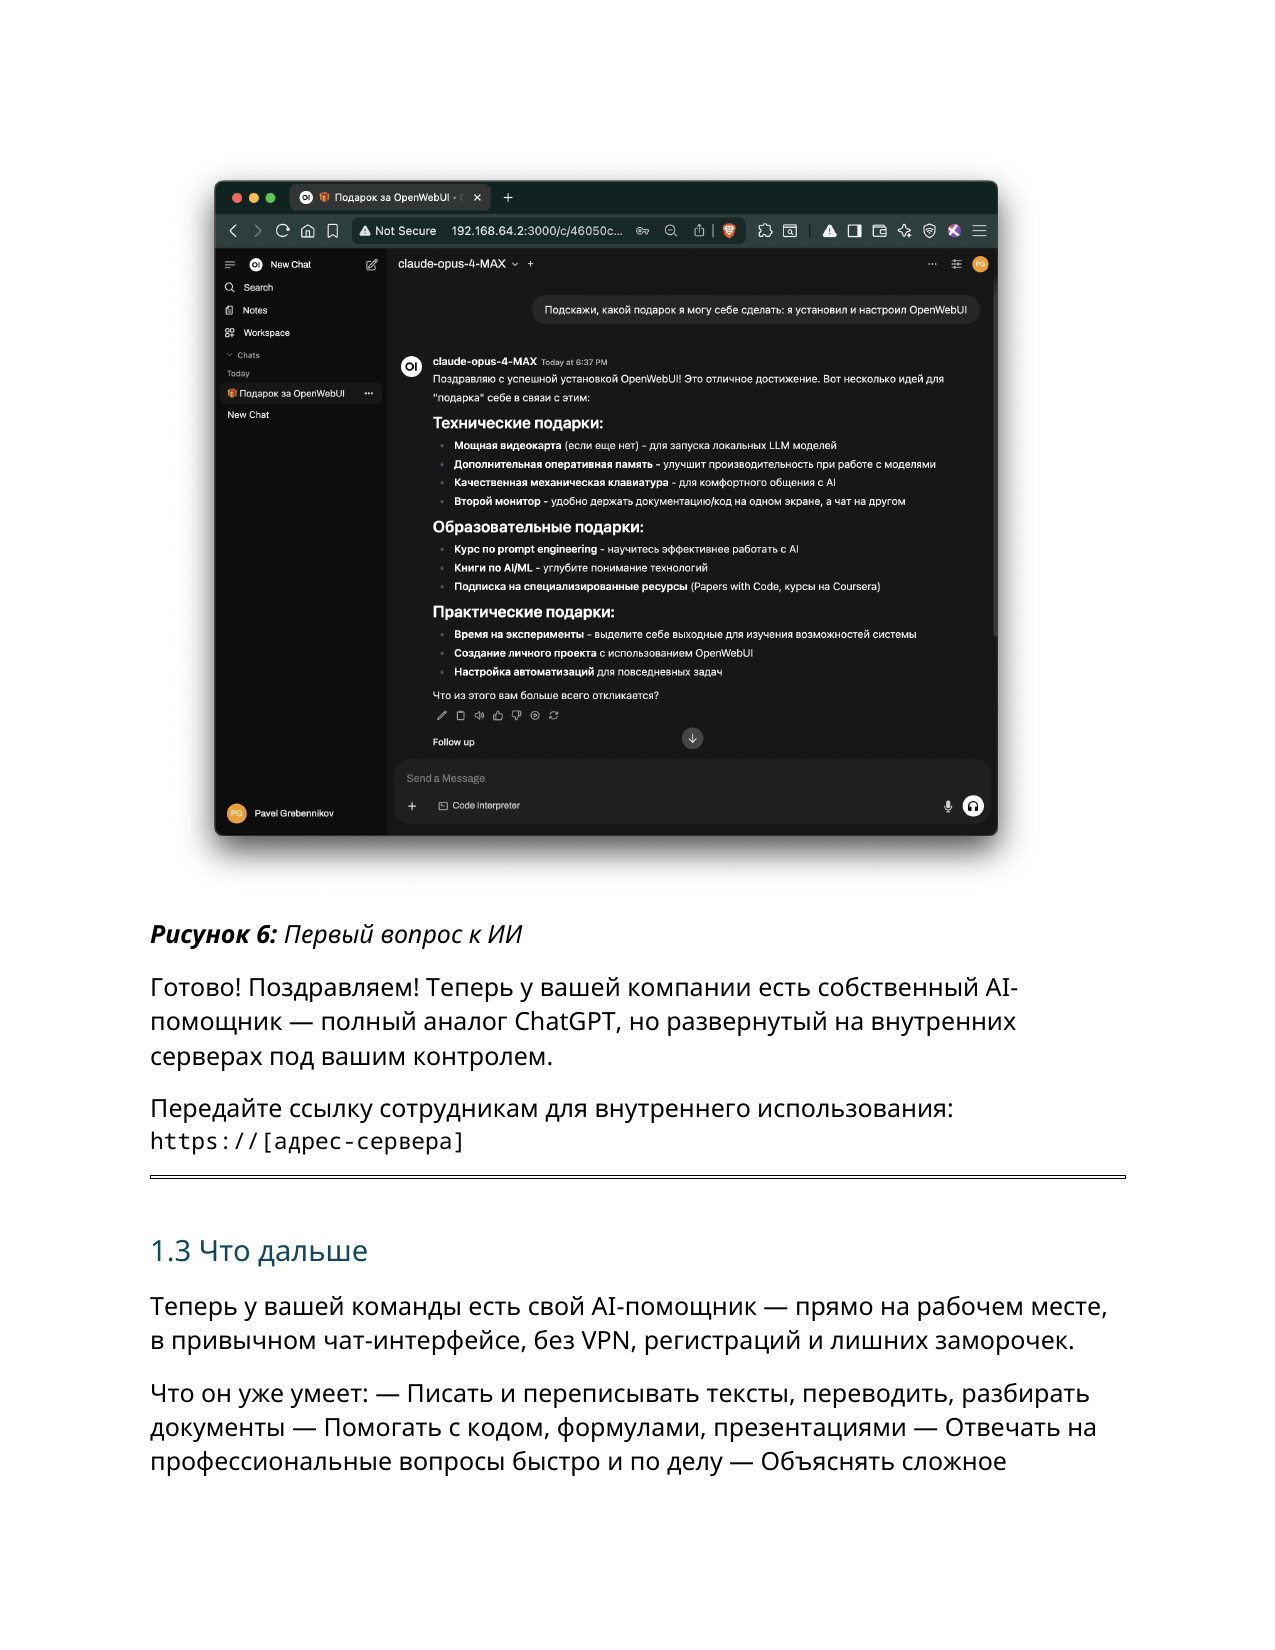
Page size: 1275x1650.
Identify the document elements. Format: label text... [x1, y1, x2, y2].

text Передайте ссылку сотрудникам для внутреннего использования: https://[адрес-сервера] [150, 1091, 1125, 1156]
picture [168, 150, 1044, 897]
text Готово! Поздравляем! Теперь у вашей компании есть собственный AI-помощник — полный аналог ChatGPT, но развернутый на внутренних серверах под вашим контролем. [150, 970, 1125, 1072]
subtitle 1.3 Что дальше [150, 1230, 1125, 1269]
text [150, 1375, 1125, 1477]
text Теперь у вашей команды есть свой AI‑помощник — прямо на рабочем месте, в привычном чат‑интерфейсе, без VPN, регистраций и лишних заморочек. [150, 1288, 1125, 1356]
text Рисунок 6: Первый вопрос к ИИ [150, 917, 1125, 951]
